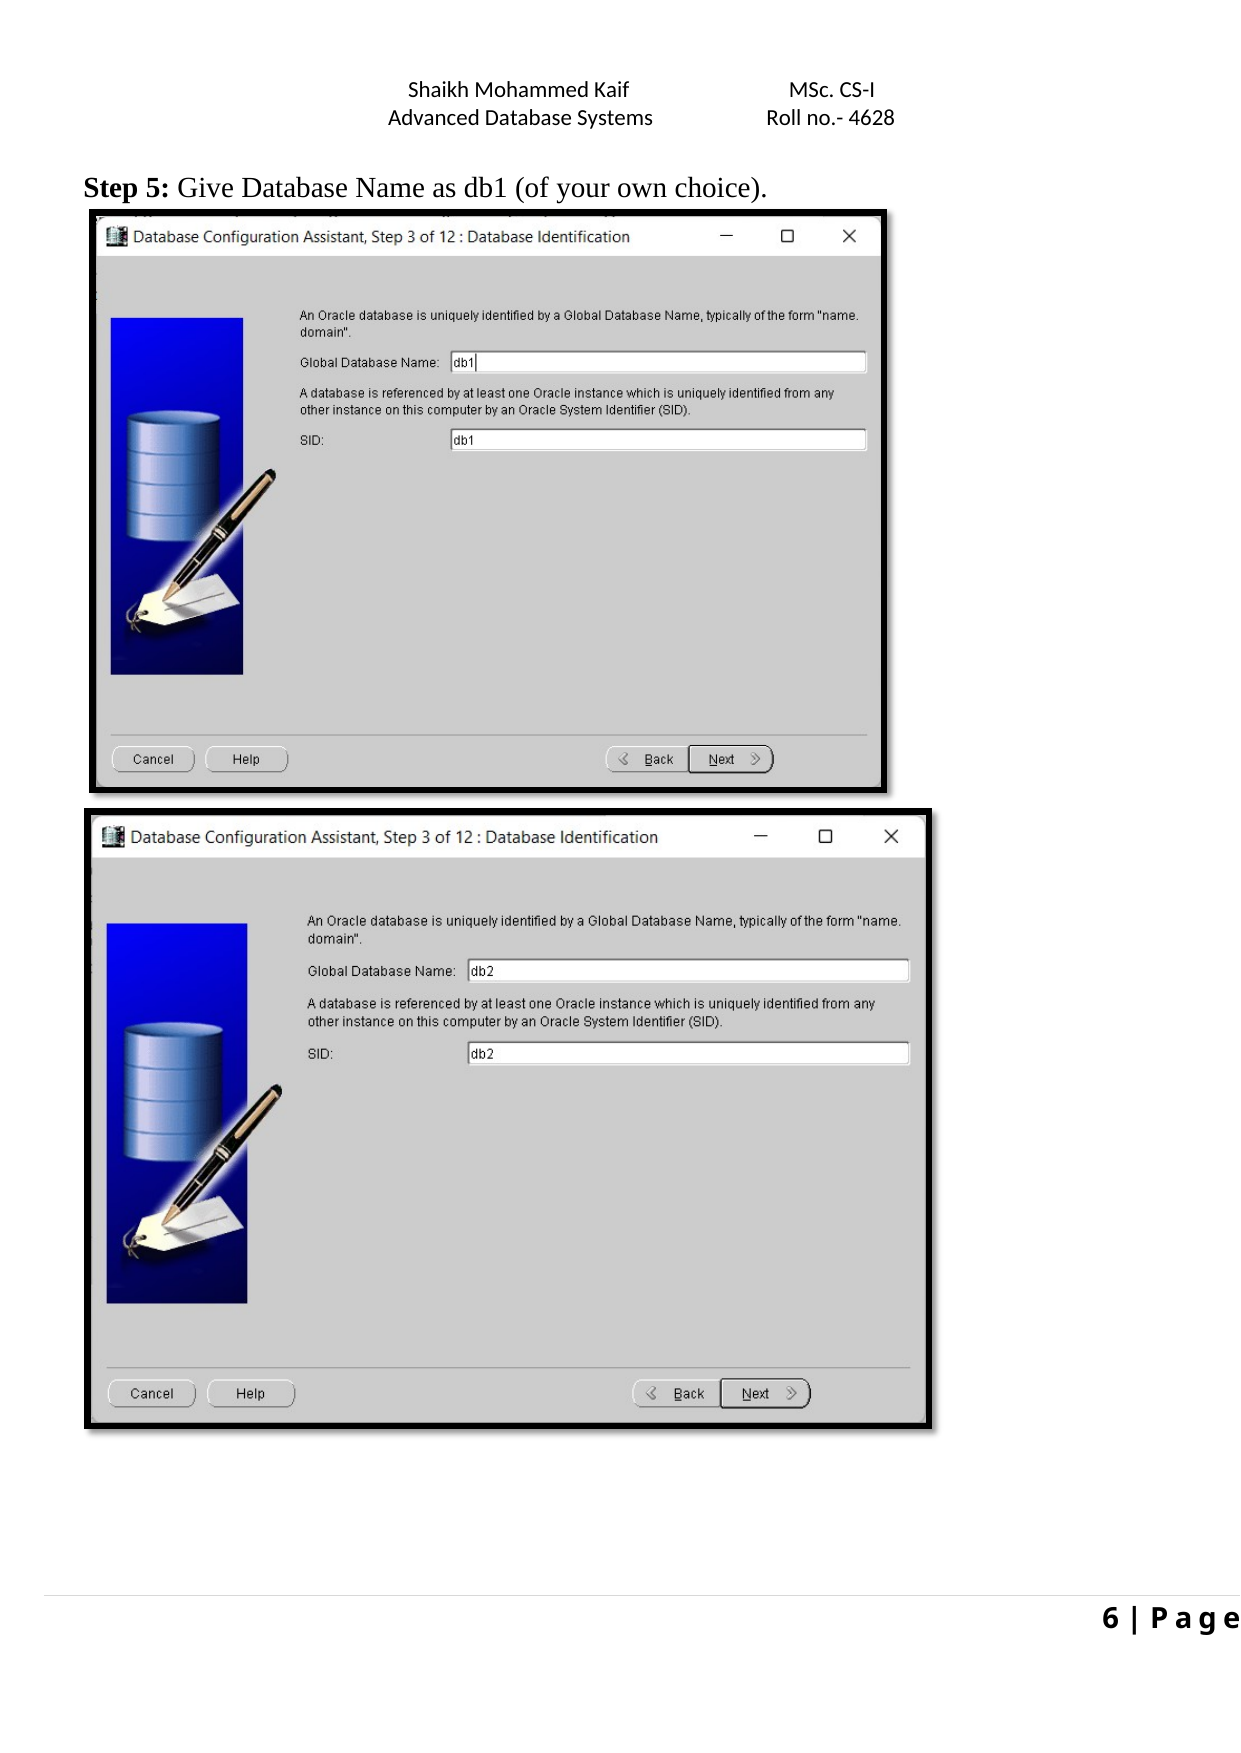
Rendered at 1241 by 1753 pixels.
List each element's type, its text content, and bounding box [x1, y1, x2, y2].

text Step 5: Give Database Name as db1 (of your own choice). [83, 170, 1240, 204]
picture [88, 207, 899, 804]
picture [83, 807, 944, 1441]
